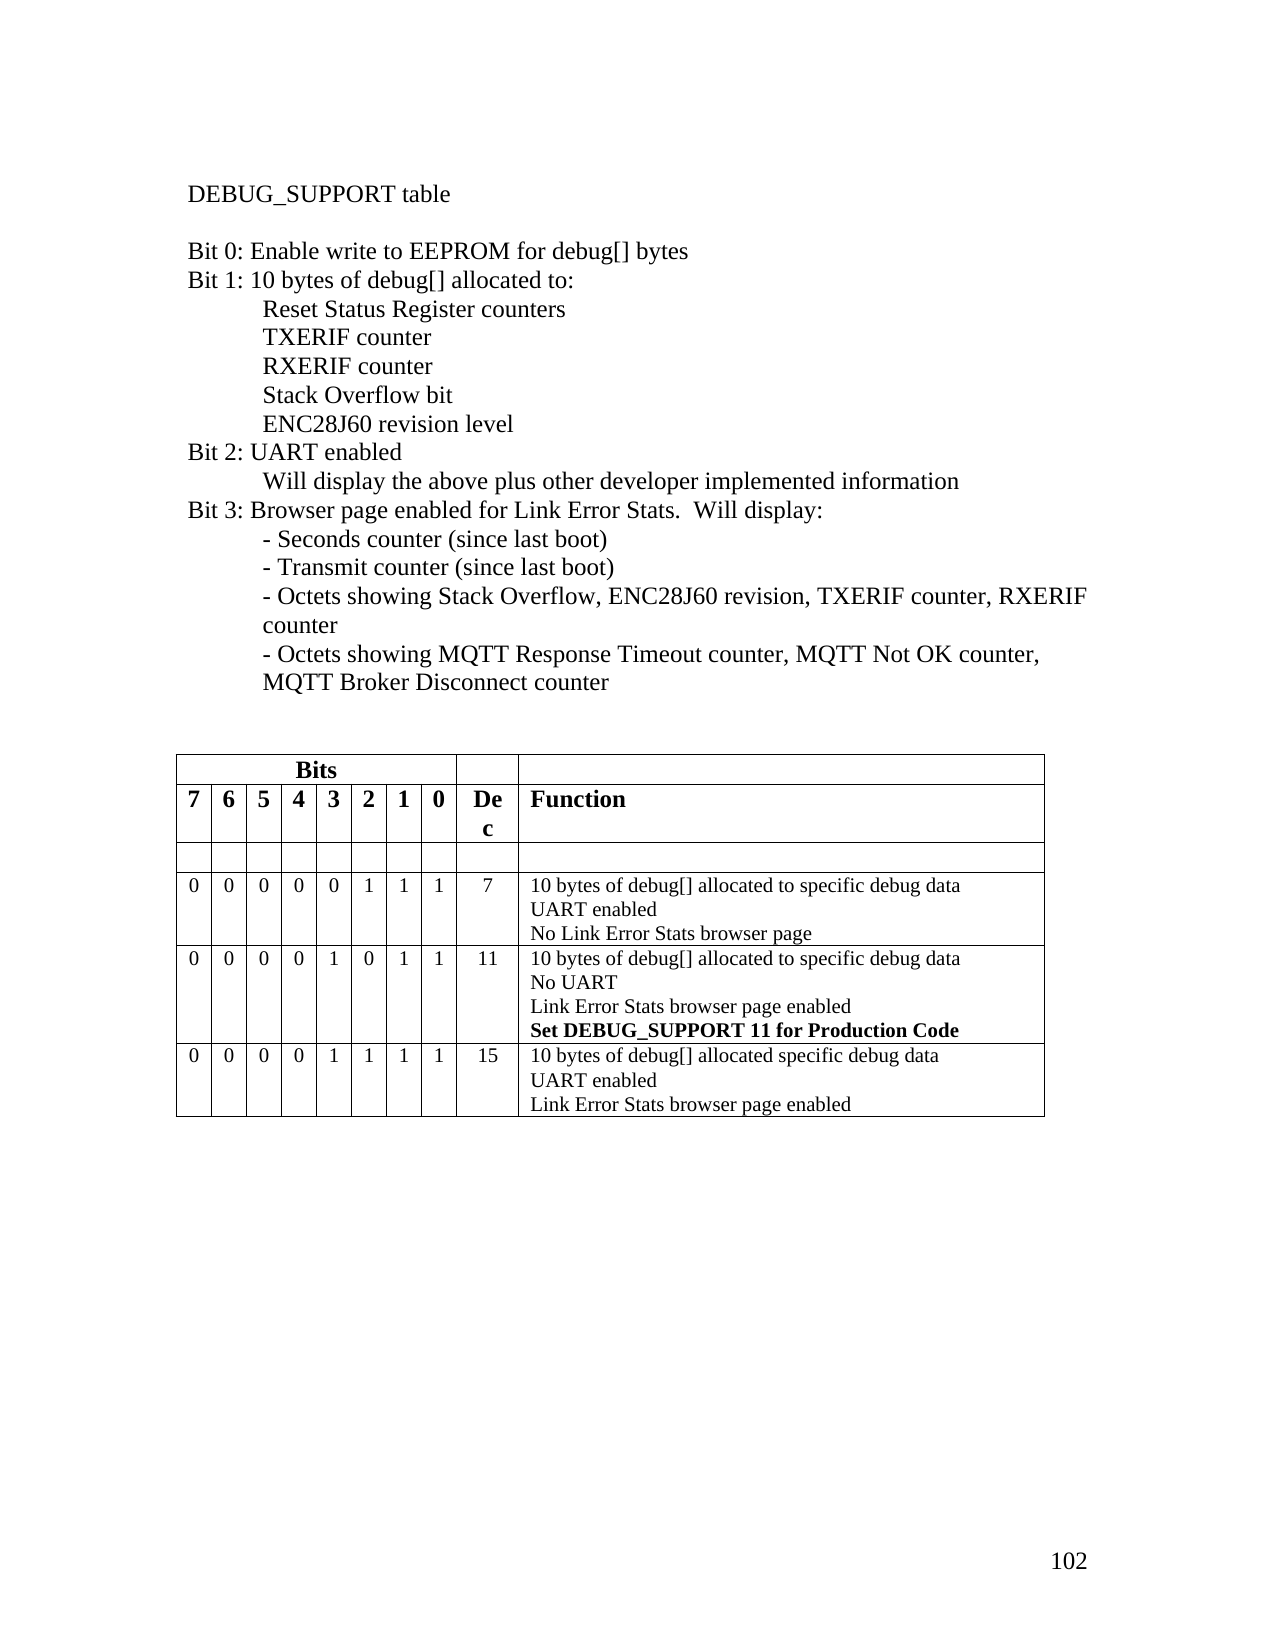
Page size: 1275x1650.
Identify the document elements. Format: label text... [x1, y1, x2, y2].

table_cell 10 bytes of debug[] allocated to specific debug data UART enabled No Link Error Stats browser page [519, 873, 1044, 945]
text Reset Status Register counters [262, 294, 1087, 322]
table_cell 10 bytes of debug[] allocated to specific debug data No UART Link Error Stats browser page enabled Set DEBUG_SUPPORT 11 for Production Code [519, 946, 1044, 1042]
table_cell 1 [352, 1044, 386, 1116]
table_header [519, 755, 1044, 783]
text Bit 0: Enable write to EEPROM for debug[] bytes [187, 236, 1087, 265]
table_cell [247, 843, 281, 872]
table_cell [317, 843, 351, 872]
table_cell 1 [387, 1044, 421, 1116]
table_cell 0 [177, 873, 211, 945]
text Will display the above plus other developer implemented information [262, 466, 1087, 495]
table_cell 0 [282, 946, 316, 1042]
table_cell [422, 843, 456, 872]
table_header [457, 755, 518, 783]
table_cell 5 [247, 785, 281, 842]
table_cell 1 [387, 873, 421, 945]
table_cell [352, 843, 386, 872]
table_cell 0 [212, 946, 246, 1042]
table_cell 4 [282, 785, 316, 842]
table_cell 0 [422, 785, 456, 842]
text Bit 2: UART enabled [187, 437, 1087, 466]
table_cell [177, 843, 211, 872]
text Bit 3: Browser page enabled for Link Error Stats. Will display: [187, 495, 1087, 524]
text RXERIF counter [262, 351, 1087, 380]
table_cell 0 [247, 873, 281, 945]
table_cell 1 [422, 873, 456, 945]
text - Octets showing Stack Overflow, ENC28J60 revision, TXERIF counter, RXERIF counter [262, 581, 1087, 639]
table_cell 0 [352, 946, 386, 1042]
text - Transmit counter (since last boot) [262, 552, 1087, 581]
table_cell 1 [317, 946, 351, 1042]
table_cell [519, 843, 1044, 872]
table_cell 0 [212, 1044, 246, 1116]
text TXERIF counter [262, 322, 1087, 351]
table_cell 7 [457, 873, 518, 945]
table_cell 0 [212, 873, 246, 945]
table_cell [282, 843, 316, 872]
table_cell 15 [457, 1044, 518, 1116]
table_cell [212, 843, 246, 872]
table_cell 1 [422, 1044, 456, 1116]
table_cell 0 [247, 1044, 281, 1116]
text ENC28J60 revision level [262, 409, 1087, 437]
table_cell Dec [457, 785, 518, 842]
table_cell 1 [317, 1044, 351, 1116]
table_cell [457, 843, 518, 872]
table_cell 3 [317, 785, 351, 842]
text Stack Overflow bit [262, 380, 1087, 409]
table_cell 10 bytes of debug[] allocated specific debug data UART enabled Link Error Stats browser page enabled [519, 1044, 1044, 1116]
text Bit 1: 10 bytes of debug[] allocated to: [187, 265, 1087, 294]
table_cell 7 [177, 785, 211, 842]
table_cell 0 [282, 873, 316, 945]
table_header Bits [177, 755, 456, 783]
table_cell [387, 843, 421, 872]
text - Octets showing MQTT Response Timeout counter, MQTT Not OK counter, MQTT Broker Disconnect counter [262, 639, 1087, 696]
text DEBUG_SUPPORT table [187, 179, 1087, 207]
table_cell 0 [247, 946, 281, 1042]
table_cell 0 [317, 873, 351, 945]
table_cell 0 [177, 1044, 211, 1116]
table_cell 1 [422, 946, 456, 1042]
table_cell 0 [282, 1044, 316, 1116]
table_cell 1 [387, 946, 421, 1042]
table_cell 1 [352, 873, 386, 945]
table_cell 2 [352, 785, 386, 842]
table_cell Function [519, 785, 1044, 842]
table_cell 11 [457, 946, 518, 1042]
table_cell 0 [177, 946, 211, 1042]
table_cell 1 [387, 785, 421, 842]
table_cell 6 [212, 785, 246, 842]
text - Seconds counter (since last boot) [262, 524, 1087, 552]
